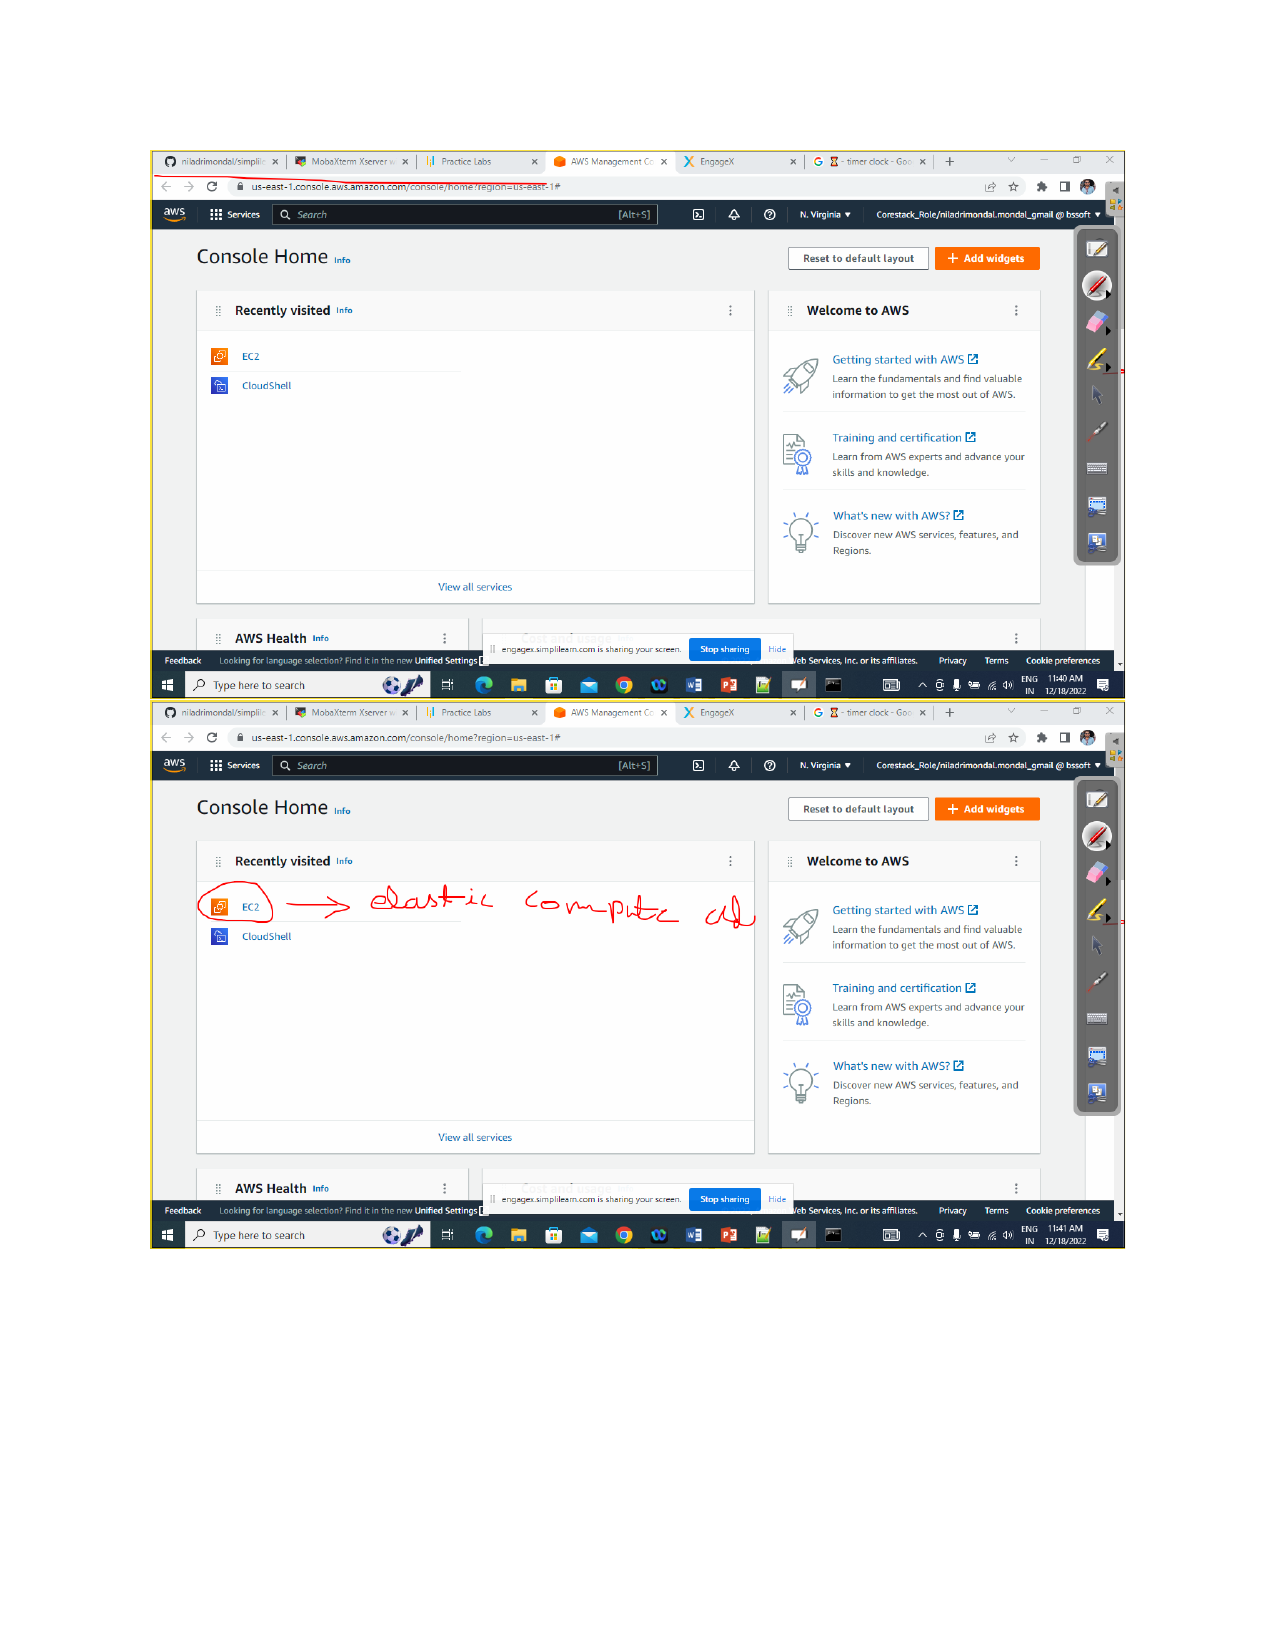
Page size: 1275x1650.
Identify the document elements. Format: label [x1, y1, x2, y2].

picture [150, 150, 1125, 699]
picture [150, 700, 1125, 1249]
